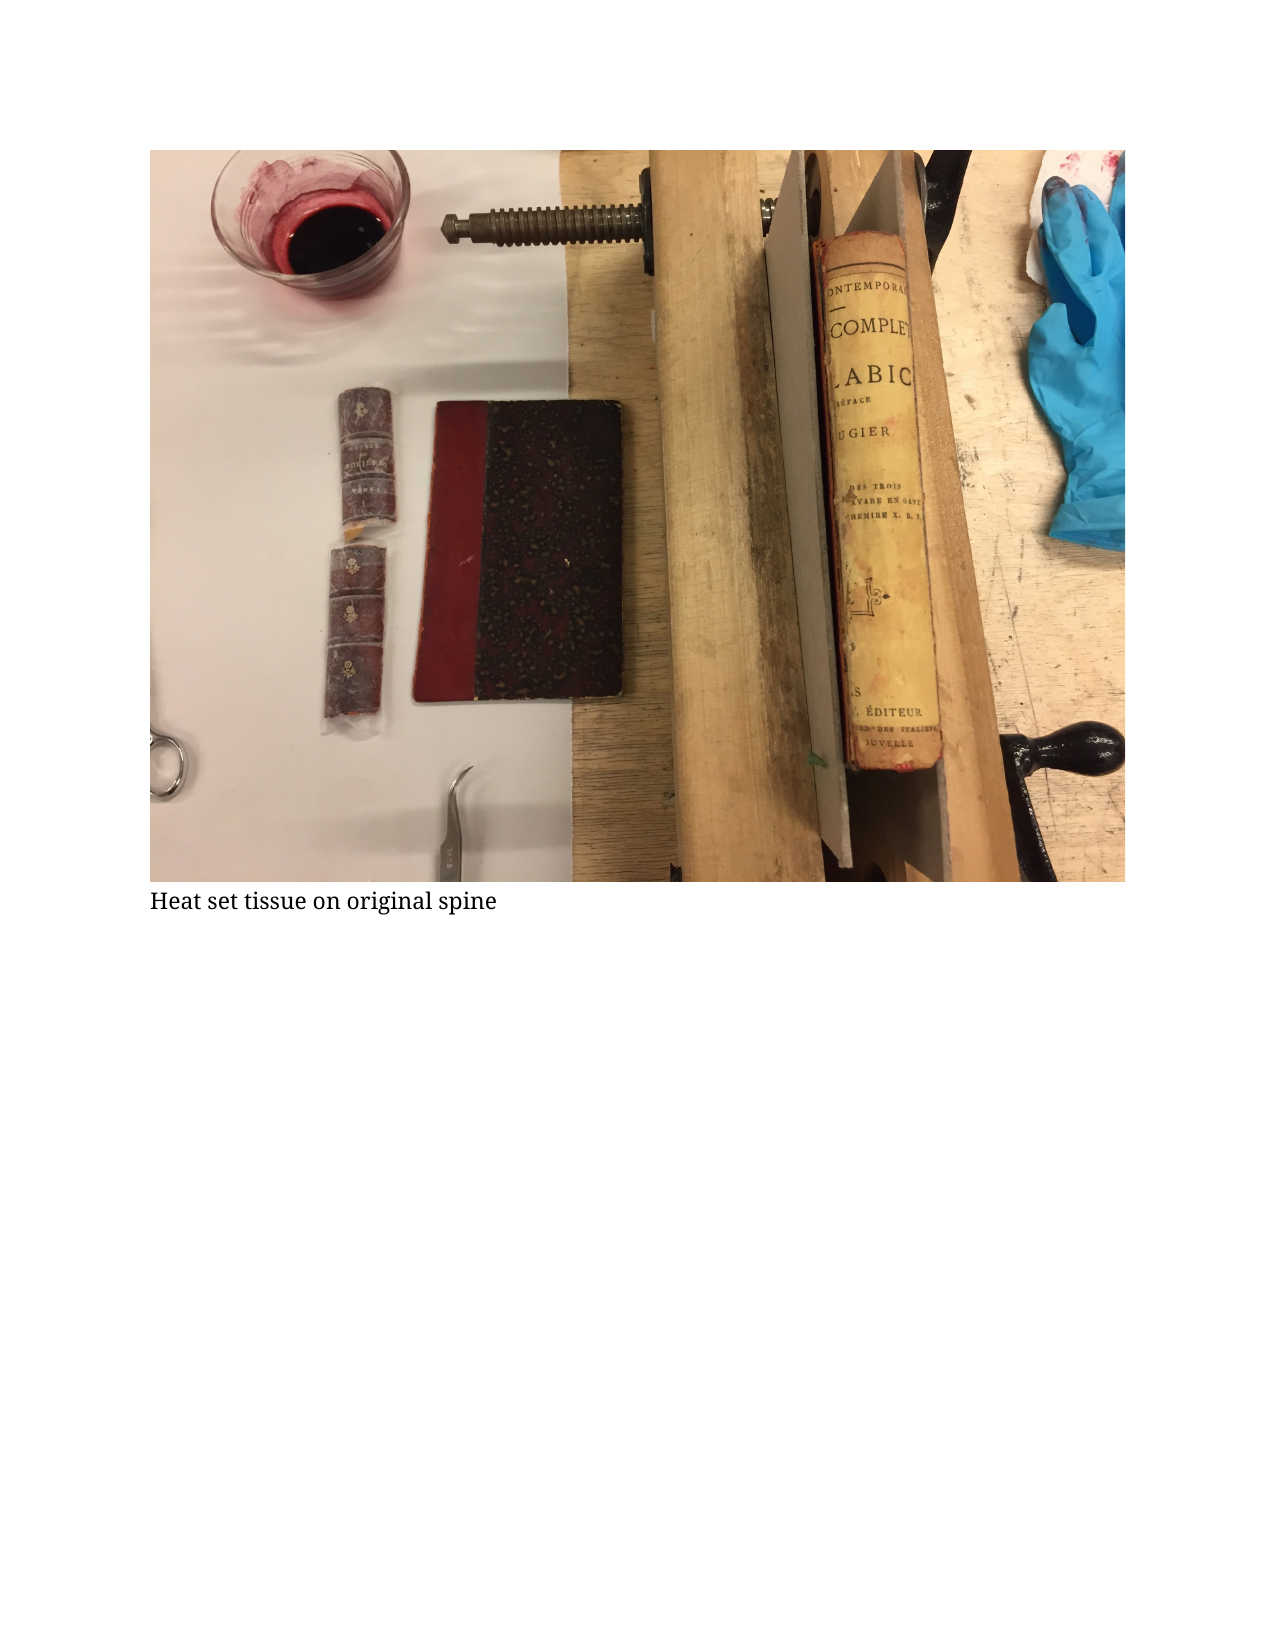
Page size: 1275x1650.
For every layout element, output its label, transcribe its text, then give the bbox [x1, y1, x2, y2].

picture [150, 150, 1125, 882]
text Heat set tissue on original spine [150, 885, 1125, 916]
